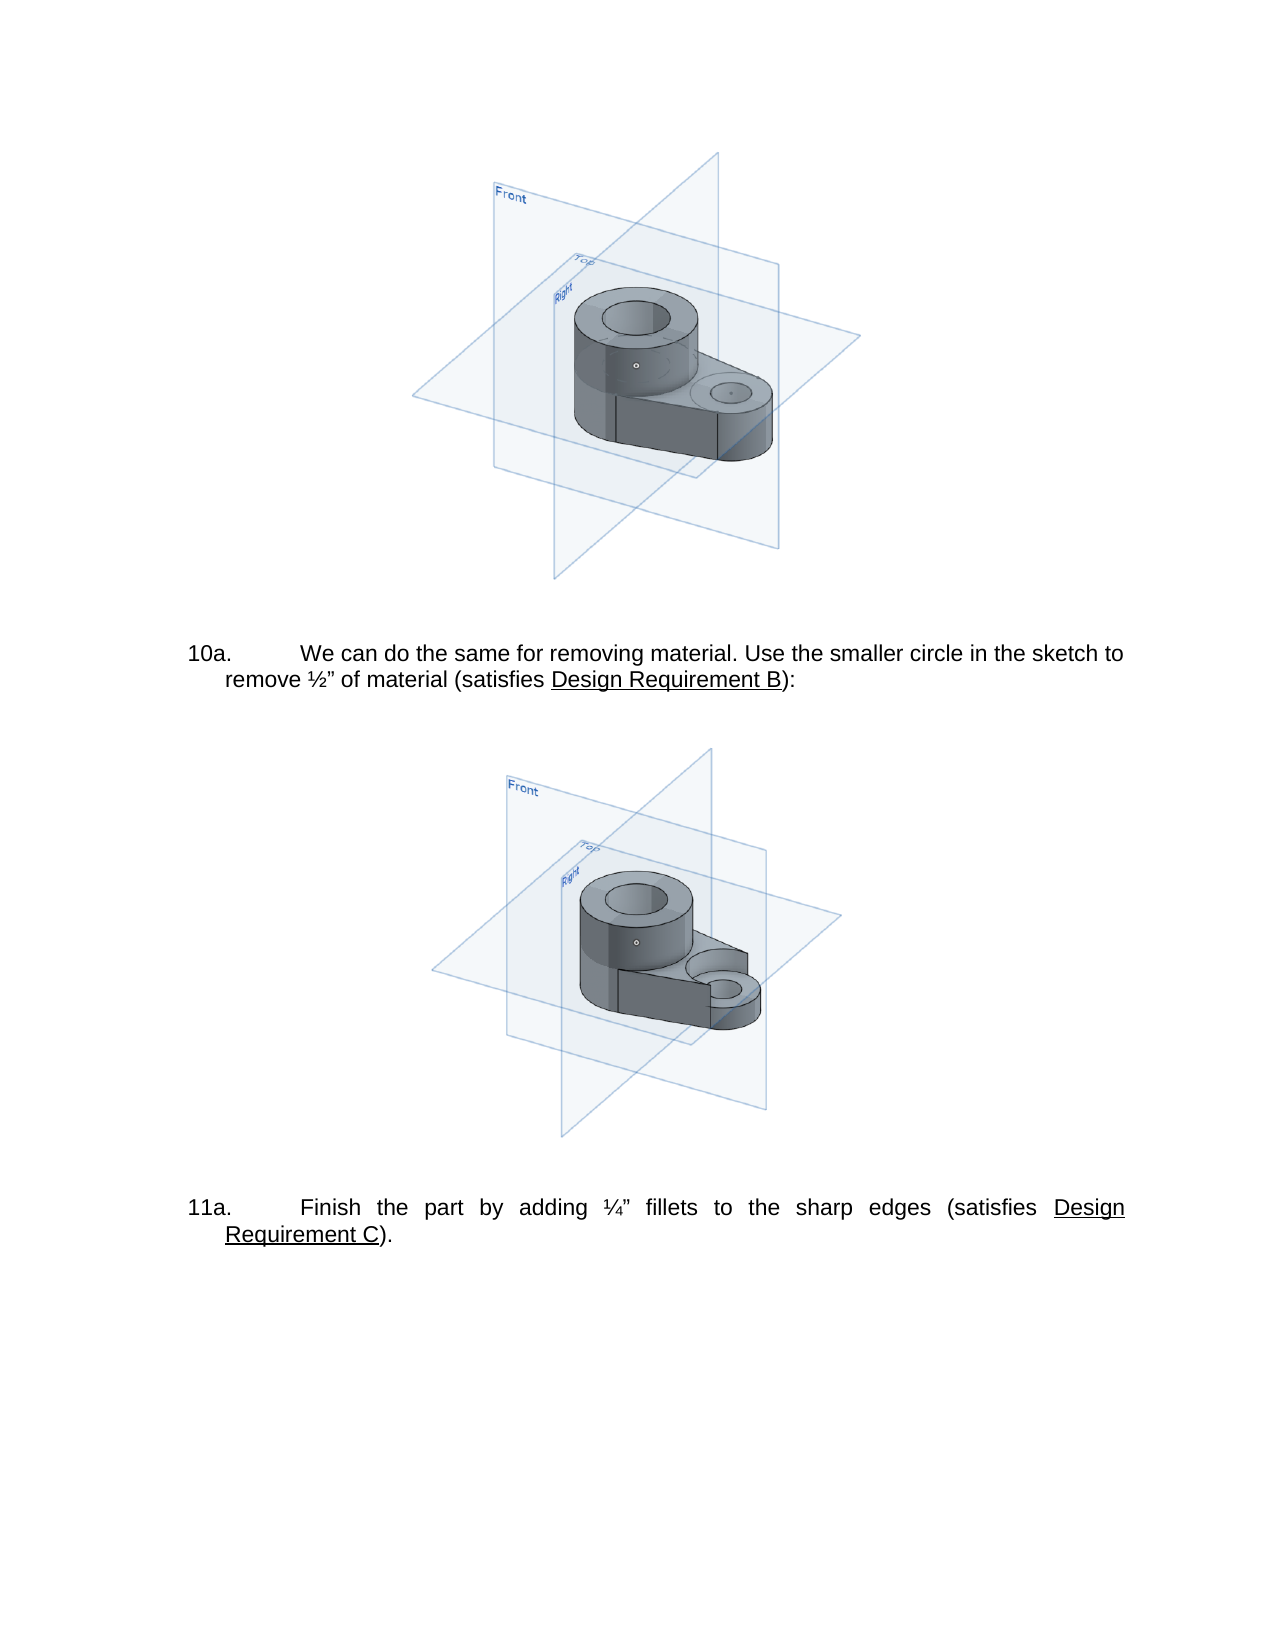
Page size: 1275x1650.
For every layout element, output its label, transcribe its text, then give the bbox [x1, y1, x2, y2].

list We can do the same for removing material. Use the smaller circle in the sketch to remove ½” of material (satisfies Design Requirement B): [187, 640, 1125, 692]
picture [406, 150, 869, 589]
picture [423, 743, 853, 1143]
list Finish the part by adding ¼” fillets to the sharp edges (satisfies Design Requirement C). [187, 1194, 1125, 1247]
